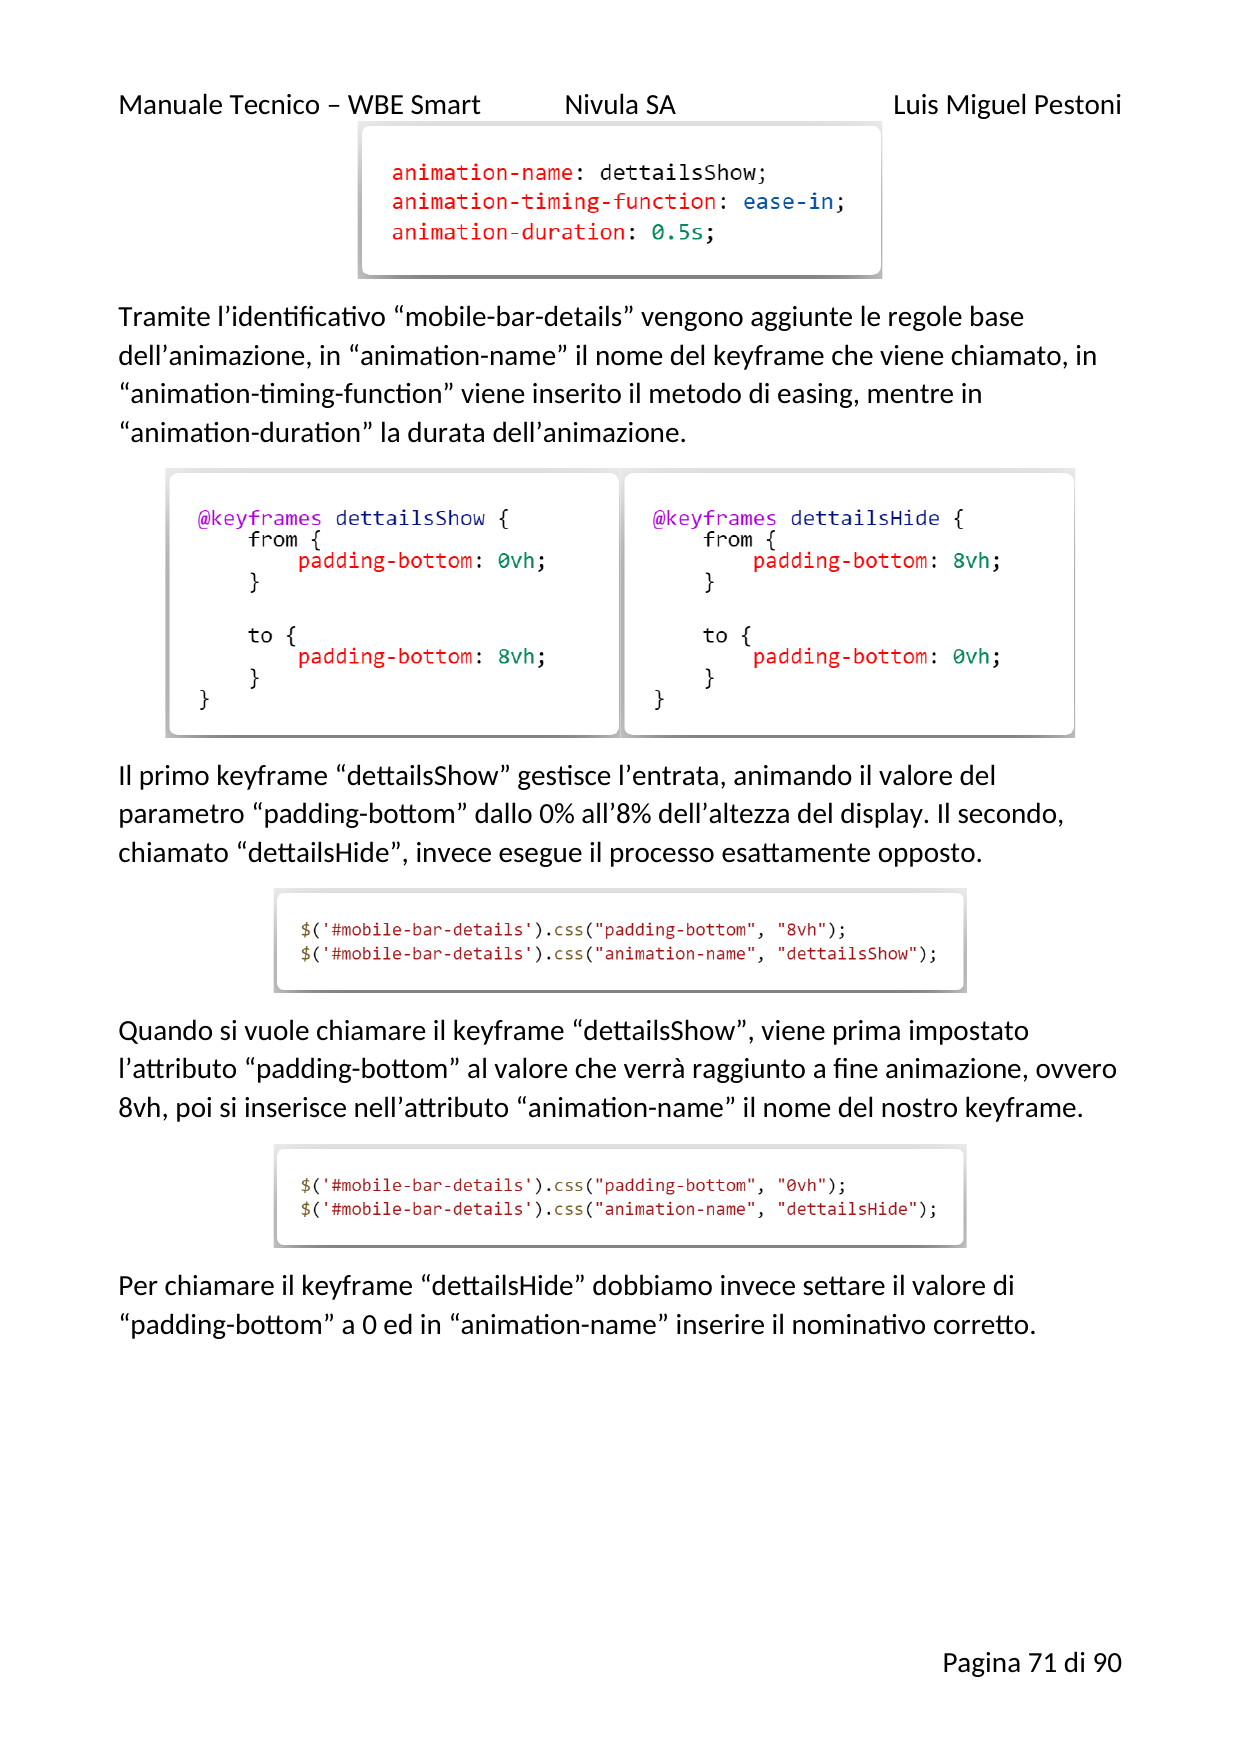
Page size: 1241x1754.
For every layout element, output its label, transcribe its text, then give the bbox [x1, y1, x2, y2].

text Per chiamare il keyframe “dettailsHide” dobbiamo invece settare il valore di “padding-bottom” a 0 ed in “animation-name” inserire il nominativo corretto. [118, 1267, 1122, 1341]
text Il primo keyframe “dettailsShow” gestisce l’entrata, animando il valore del parametro “padding-bottom” dallo 0% all’8% dell’altezza del display. Il secondo, chiamato “dettailsHide”, invece esegue il processo esattamente opposto. [118, 757, 1122, 869]
picture [357, 121, 883, 279]
picture [165, 468, 1075, 738]
text Tramite l’identificativo “mobile-bar-details” vengono aggiunte le regole base dell’animazione, in “animation-name” il nome del keyframe che viene chiamato, in “animation-timing-function” viene inserito il metodo di easing, mentre in “animation-duration” la durata dell’animazione. [118, 298, 1122, 449]
text Quando si vuole chiamare il keyframe “dettailsShow”, viene prima impostato l’attributo “padding-bottom” al valore che verrà raggiunto a fine animazione, ovvero 8vh, poi si inserisce nell’attributo “animation-name” il nome del nostro keyframe. [118, 1012, 1122, 1125]
picture [273, 1144, 967, 1248]
picture [273, 888, 967, 993]
